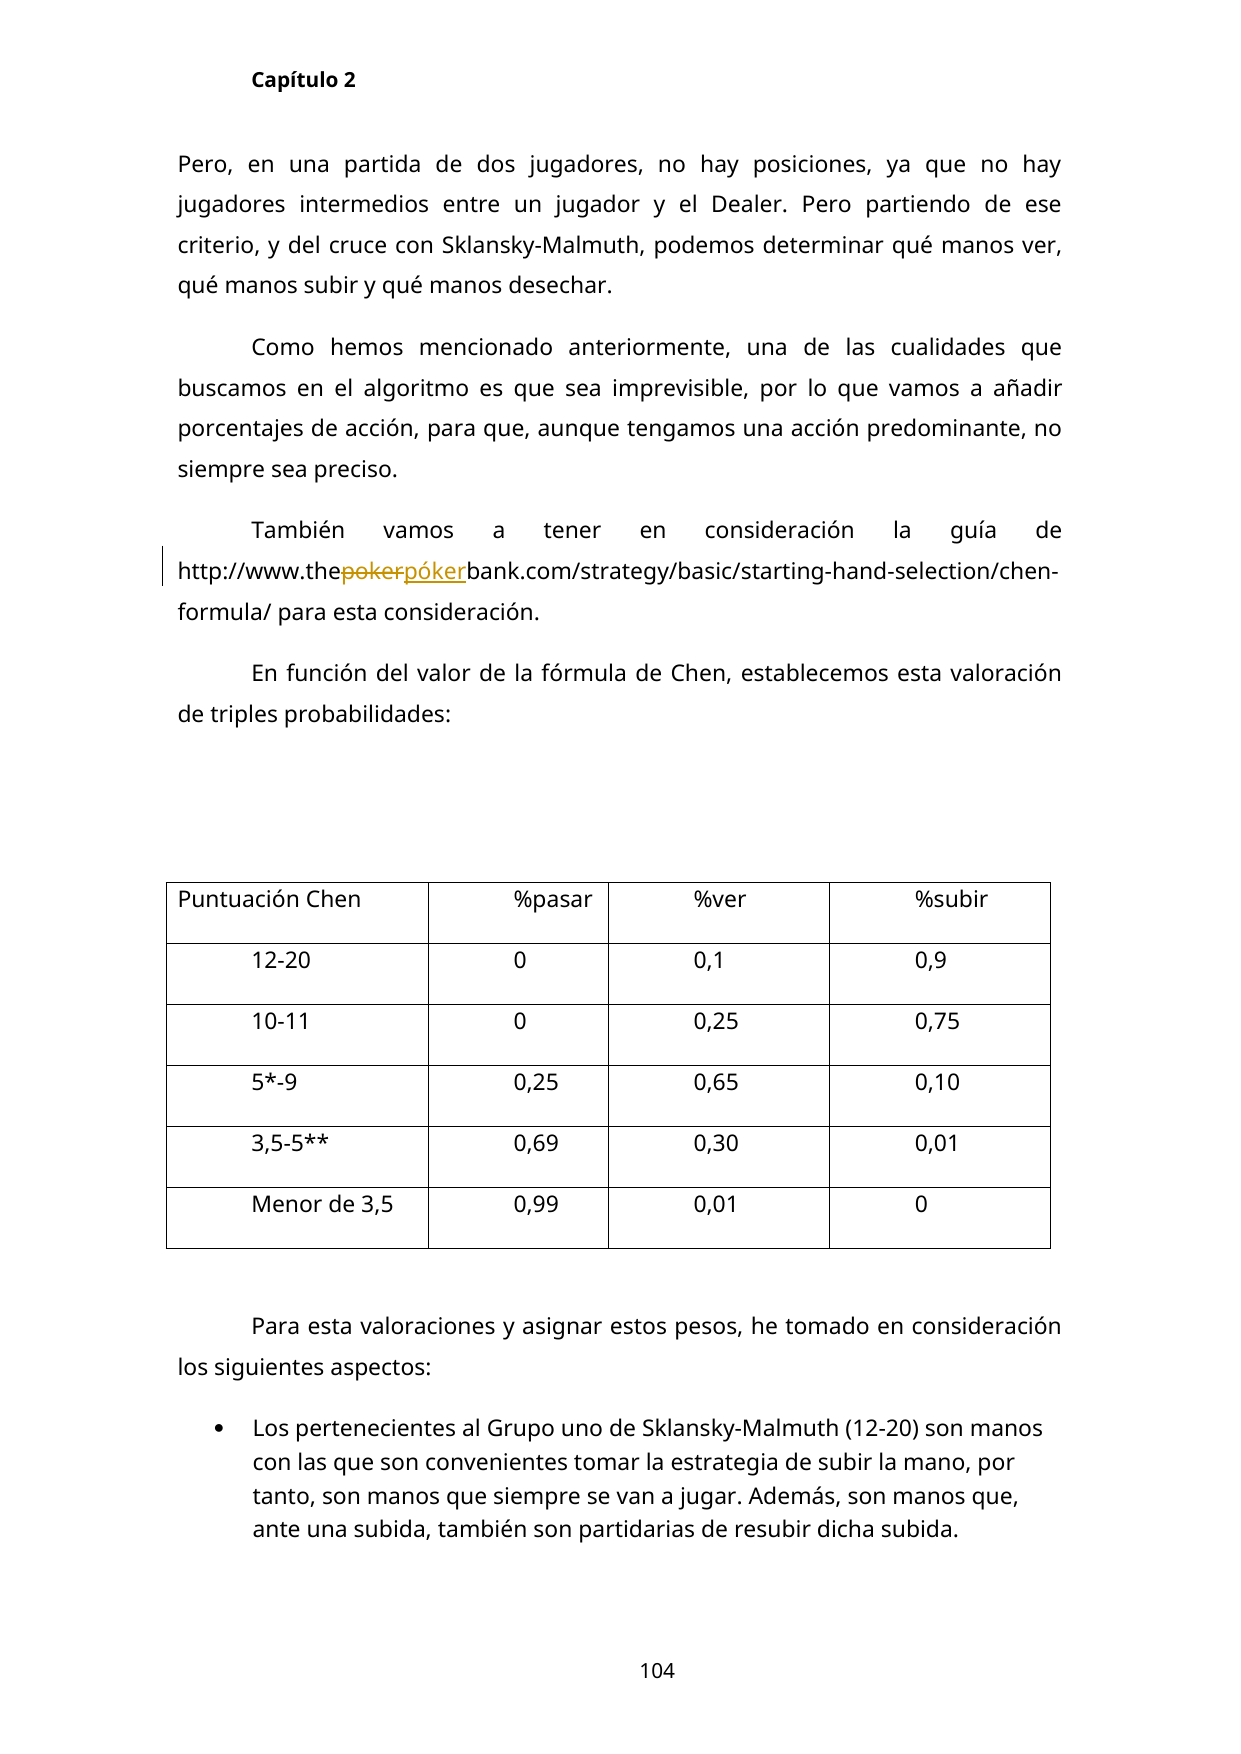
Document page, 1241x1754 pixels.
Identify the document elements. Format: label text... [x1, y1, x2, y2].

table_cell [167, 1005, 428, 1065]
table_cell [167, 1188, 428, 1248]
text También vamos a tener en consideración la guía de http://www.thebank.com/strategy/basic/starting-hand-selection/chen-formula/ para esta consideración. [177, 514, 1063, 627]
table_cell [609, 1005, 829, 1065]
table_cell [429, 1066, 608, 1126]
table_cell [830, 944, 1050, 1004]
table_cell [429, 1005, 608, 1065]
list Los pertenecientes al Grupo uno de Sklansky-Malmuth (12-20) son manos con las que son convenientes tomar la estrategia de subir la mano, por tanto, son manos que siempre se van a jugar. Además, son manos que, ante una subida, también son partidarias de resubir dicha subida. [215, 1412, 1063, 1545]
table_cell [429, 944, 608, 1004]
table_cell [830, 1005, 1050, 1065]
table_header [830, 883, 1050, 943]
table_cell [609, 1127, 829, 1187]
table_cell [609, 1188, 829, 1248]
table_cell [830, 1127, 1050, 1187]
text Para esta valoraciones y asignar estos pesos, he tomado en consideración los siguientes aspectos: [177, 1310, 1063, 1382]
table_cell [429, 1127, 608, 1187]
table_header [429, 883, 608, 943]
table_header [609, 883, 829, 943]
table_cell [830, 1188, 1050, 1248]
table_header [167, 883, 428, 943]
text En función del valor de la fórmula de Chen, establecemos esta valoración de triples probabilidades: [177, 657, 1063, 729]
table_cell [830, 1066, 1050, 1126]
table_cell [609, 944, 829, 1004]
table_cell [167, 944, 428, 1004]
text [177, 148, 1063, 301]
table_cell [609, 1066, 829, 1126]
text Como hemos mencionado anteriormente, una de las cualidades que buscamos en el algoritmo es que sea imprevisible, por lo que vamos a añadir porcentajes de acción, para que, aunque tengamos una acción predominante, no siempre sea preciso. [177, 331, 1063, 484]
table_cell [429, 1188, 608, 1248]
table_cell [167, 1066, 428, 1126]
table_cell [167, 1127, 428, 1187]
